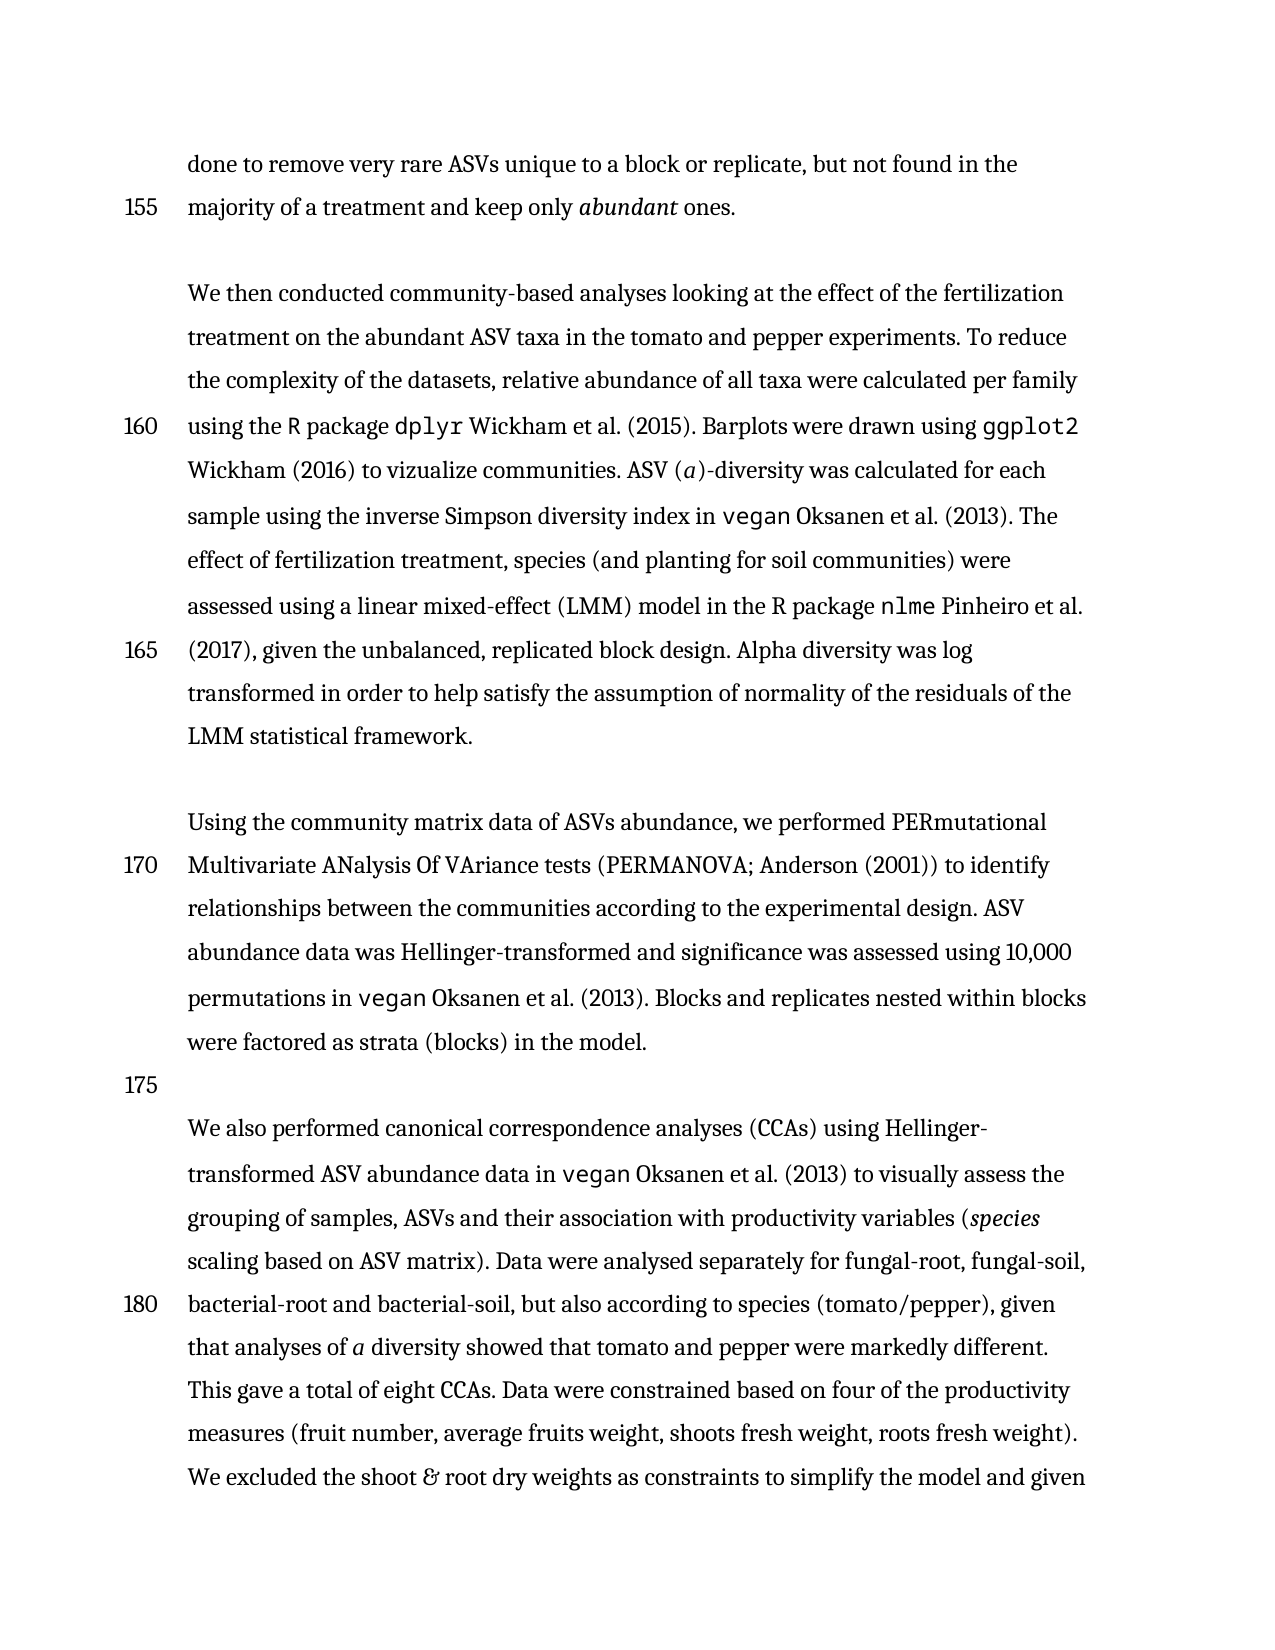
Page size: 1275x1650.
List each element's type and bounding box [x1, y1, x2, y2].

text [187, 150, 1088, 1491]
